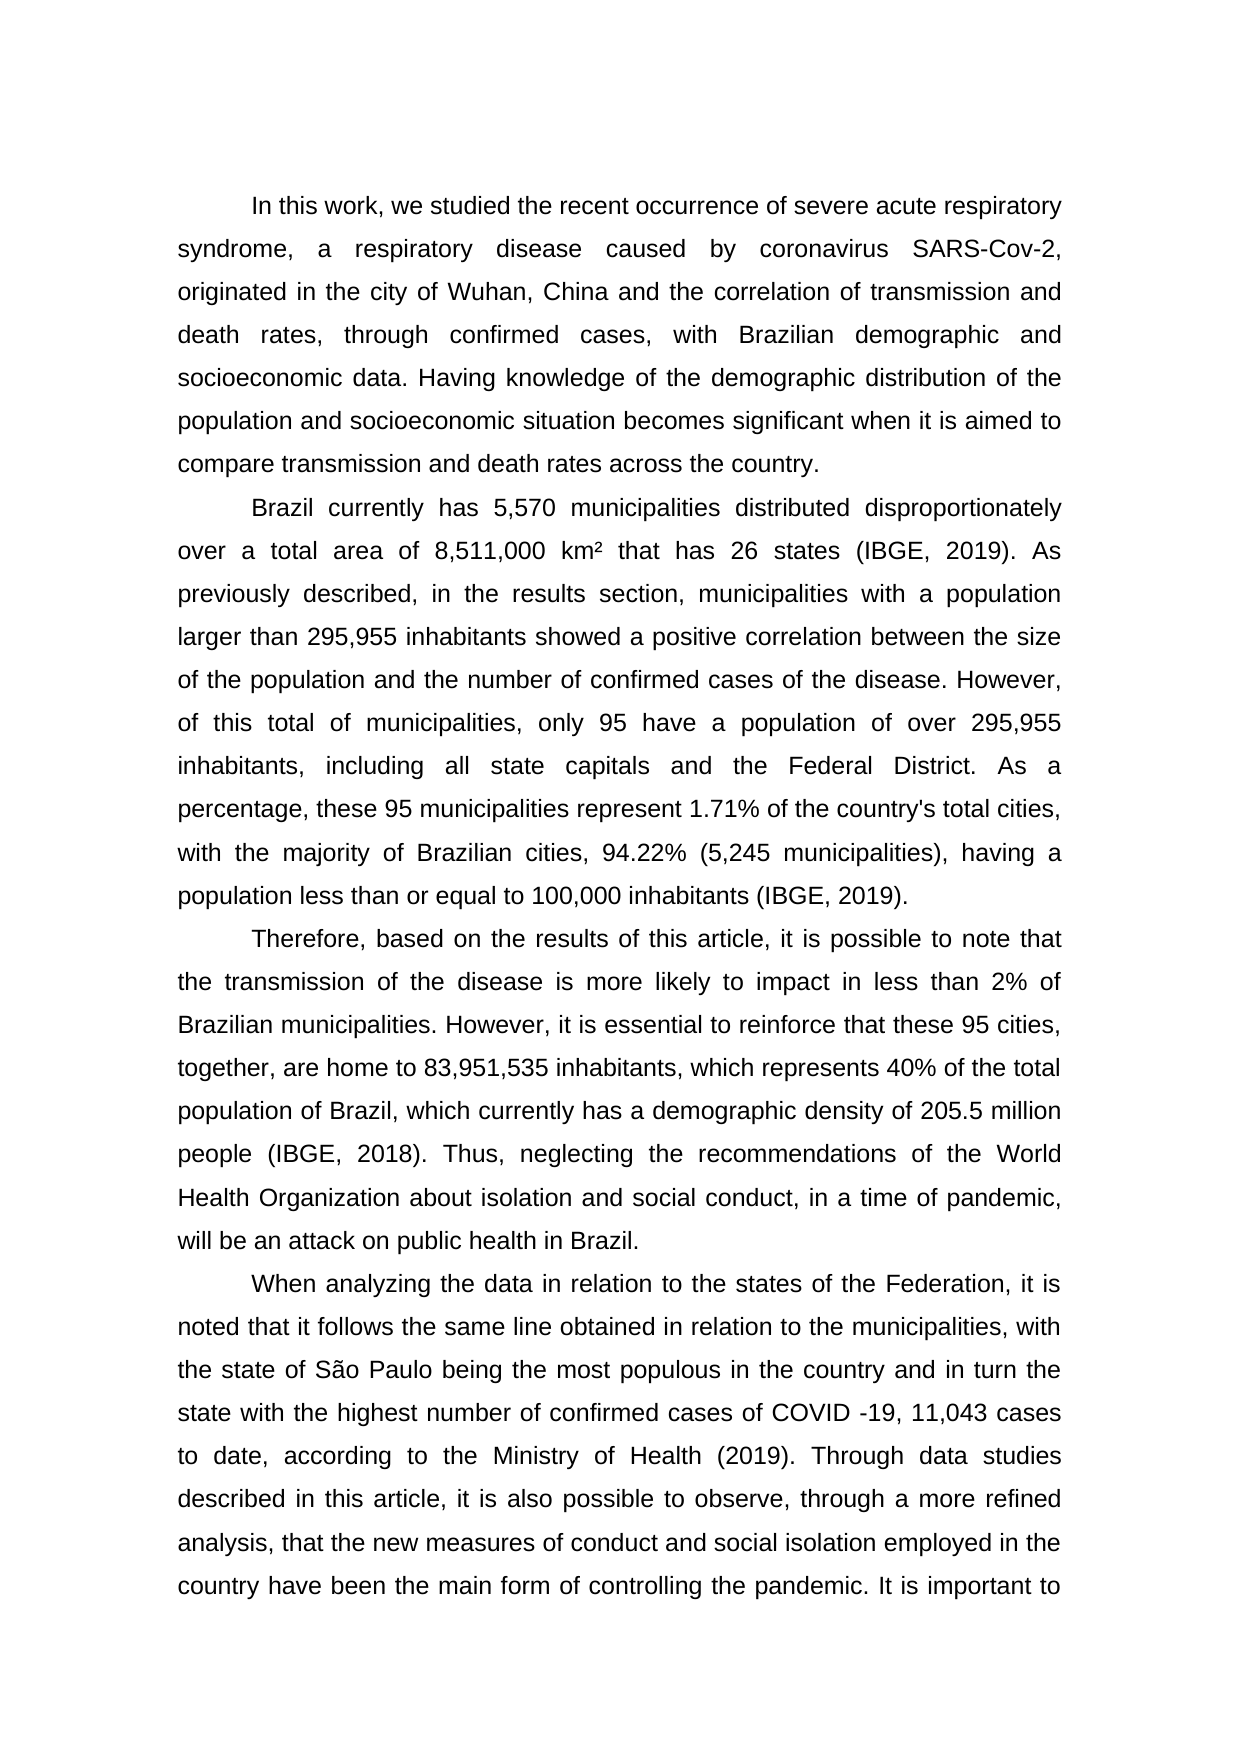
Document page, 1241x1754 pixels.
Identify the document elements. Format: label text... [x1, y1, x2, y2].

text Brazil currently has 5,570 municipalities distributed disproportionately over a total area of 8,511,000 km² that has 26 states (IBGE, 2019). As previously described, in the results section, municipalities with a population larger than 295,955 inhabitants showed a positive correlation between the size of the population and the number of confirmed cases of the disease. However, of this total of municipalities, only 95 have a population of over 295,955 inhabitants, including all state capitals and the Federal District. As a percentage, these 95 municipalities represent 1.71% of the country's total cities, with the majority of Brazilian cities, 94.22% (5,245 municipalities), having a population less than or equal to 100,000 inhabitants (IBGE, 2019). [177, 493, 1063, 909]
text Therefore, based on the results of this article, it is possible to note that the transmission of the disease is more likely to impact in less than 2% of Brazilian municipalities. However, it is essential to reinforce that these 95 cities, together, are home to 83,951,535 inhabitants, which represents 40% of the total population of Brazil, which currently has a demographic density of 205.5 million people (IBGE, 2018). Thus, neglecting the recommendations of the World Health Organization about isolation and social conduct, in a time of pandemic, will be an attack on public health in Brazil. [177, 924, 1063, 1254]
text In this work, we studied the recent occurrence of severe acute respiratory syndrome, a respiratory disease caused by coronavirus SARS-Cov-2, originated in the city of Wuhan, China and the correlation of transmission and death rates, through confirmed cases, with Brazilian demographic and socioeconomic data. Having knowledge of the demographic distribution of the population and socioeconomic situation becomes significant when it is aimed to compare transmission and death rates across the country. [177, 191, 1063, 478]
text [177, 1269, 1063, 1599]
